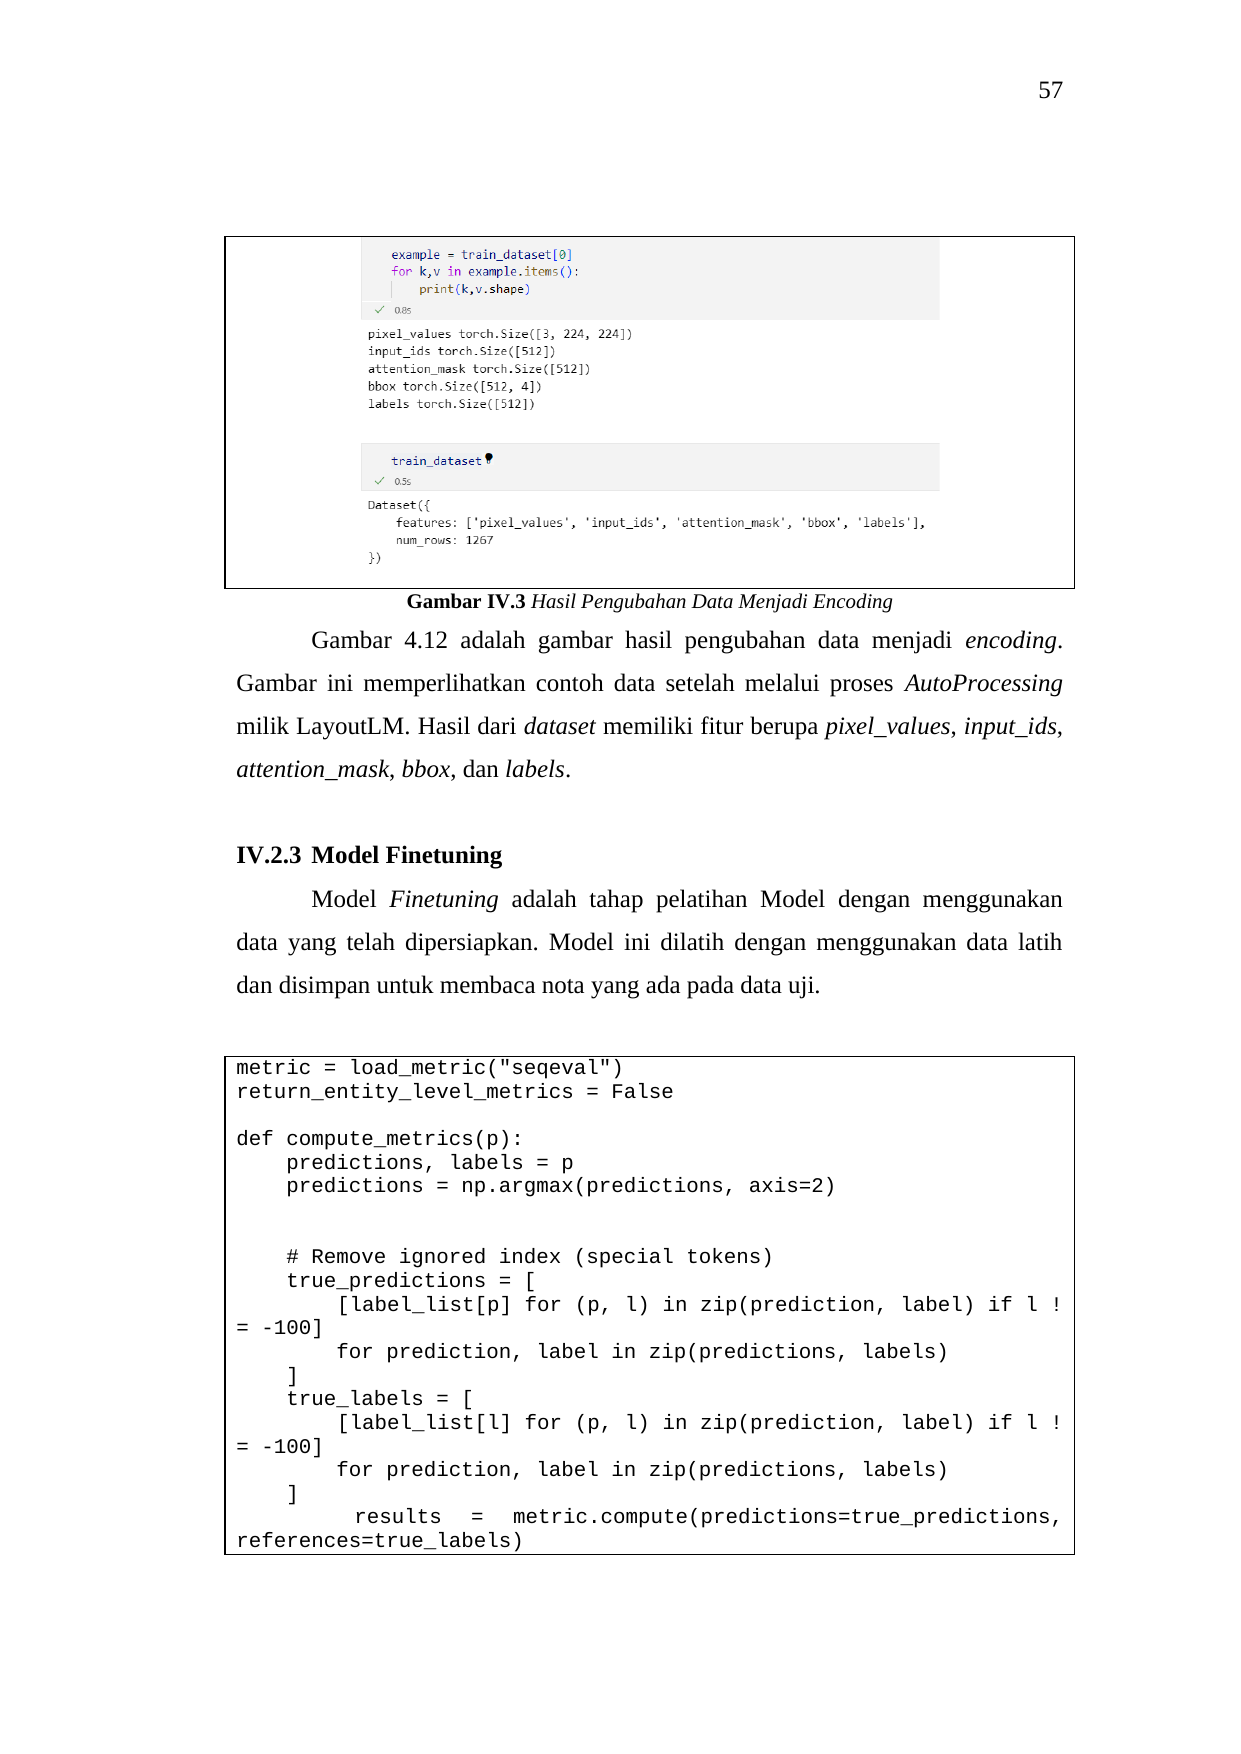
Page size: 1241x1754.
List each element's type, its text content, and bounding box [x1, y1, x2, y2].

subtitle Model Finetuning [236, 841, 1063, 869]
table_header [226, 1057, 1074, 1554]
text Hasil Pengubahan Data Menjadi Encoding [236, 589, 1063, 613]
table_header [226, 237, 1074, 588]
text Model Finetuning adalah tahap pelatihan Model dengan menggunakan data yang telah dipersiapkan. Model ini dilatih dengan menggunakan data latih dan disimpan untuk membaca nota yang ada pada data uji. [236, 884, 1063, 999]
picture [359, 237, 940, 575]
text Gambar 4.12 adalah gambar hasil pengubahan data menjadi encoding. Gambar ini memperlihatkan contoh data setelah melalui proses AutoProcessing milik LayoutLM. Hasil dari dataset memiliki fitur berupa pixel_values, input_ids, attention_mask, bbox, dan labels. [236, 625, 1063, 783]
